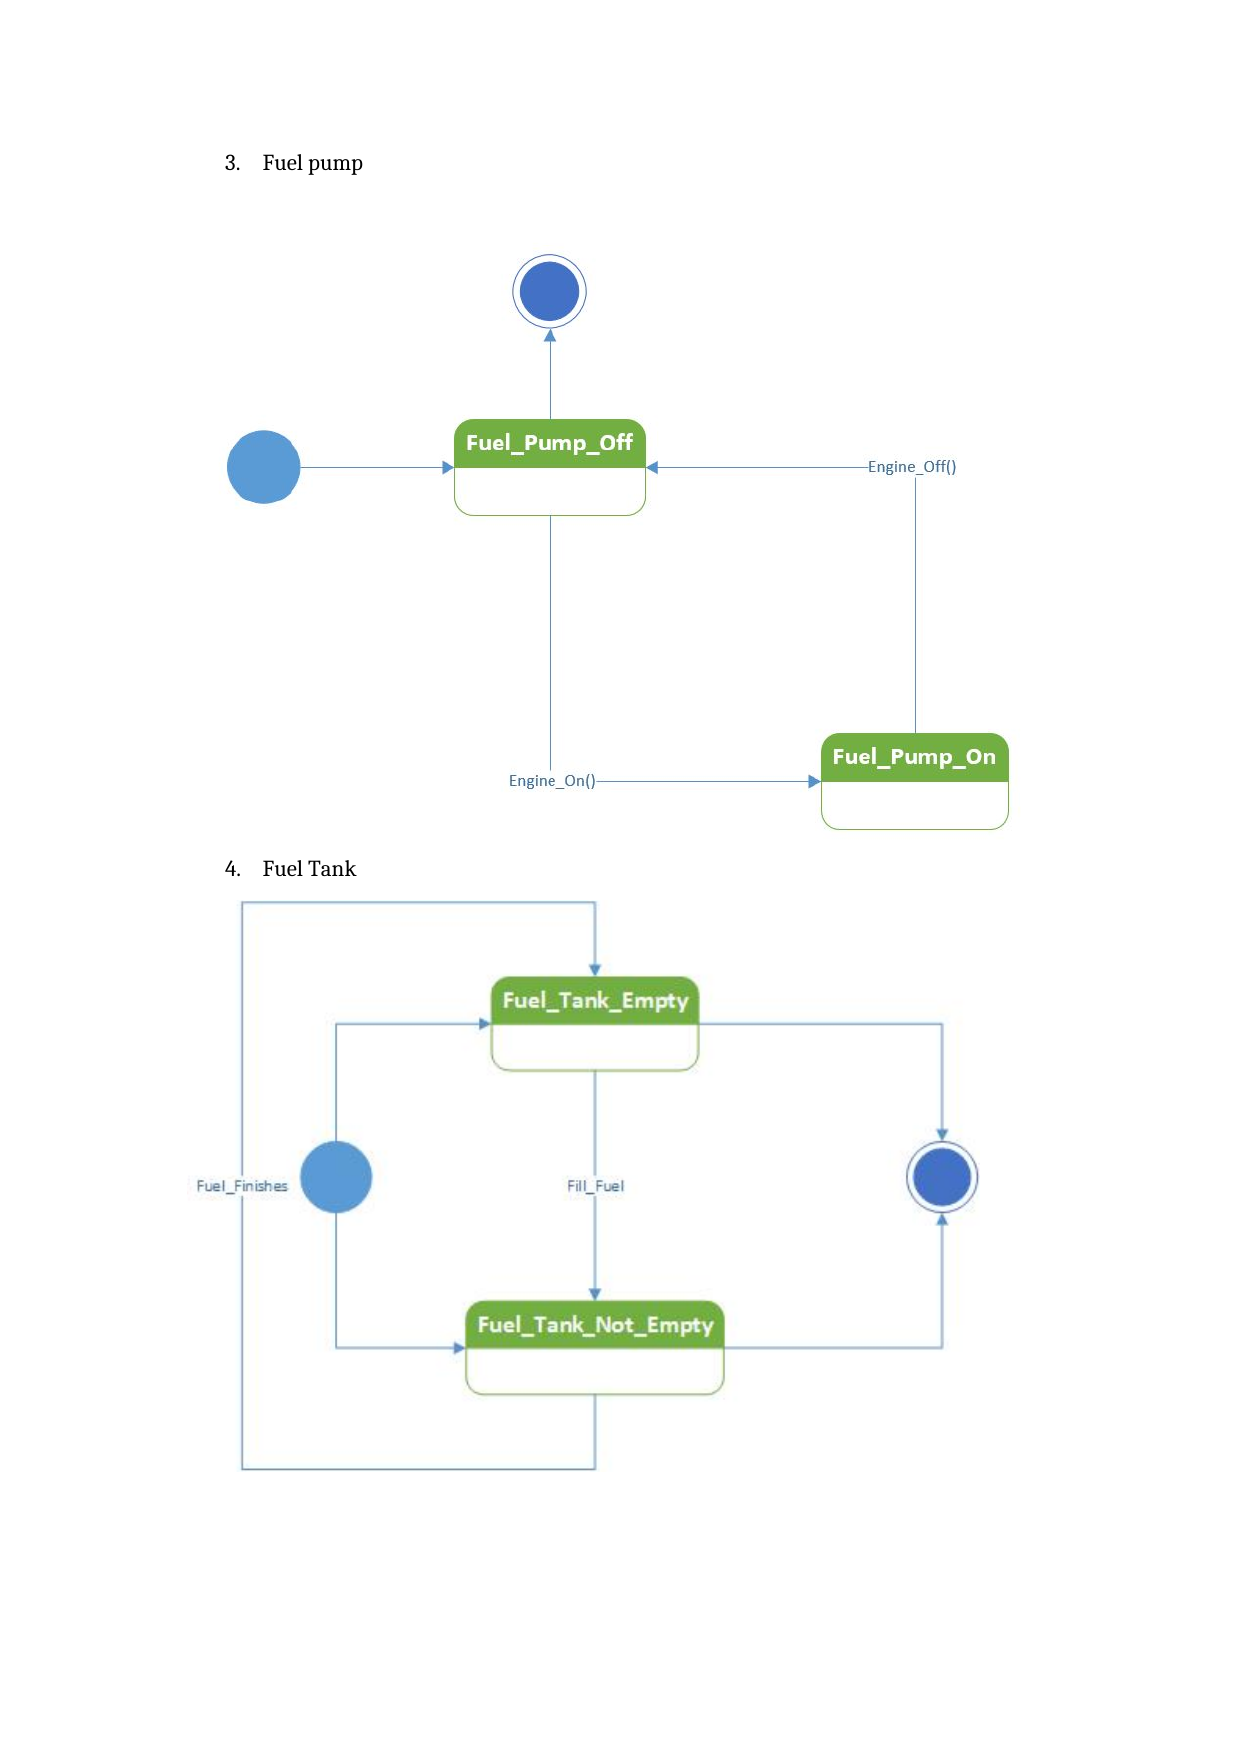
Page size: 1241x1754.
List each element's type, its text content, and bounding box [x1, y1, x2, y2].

picture [187, 195, 1128, 856]
list Fuel Tank [225, 856, 1053, 882]
picture [187, 900, 980, 1472]
list Fuel pump [225, 150, 1053, 176]
